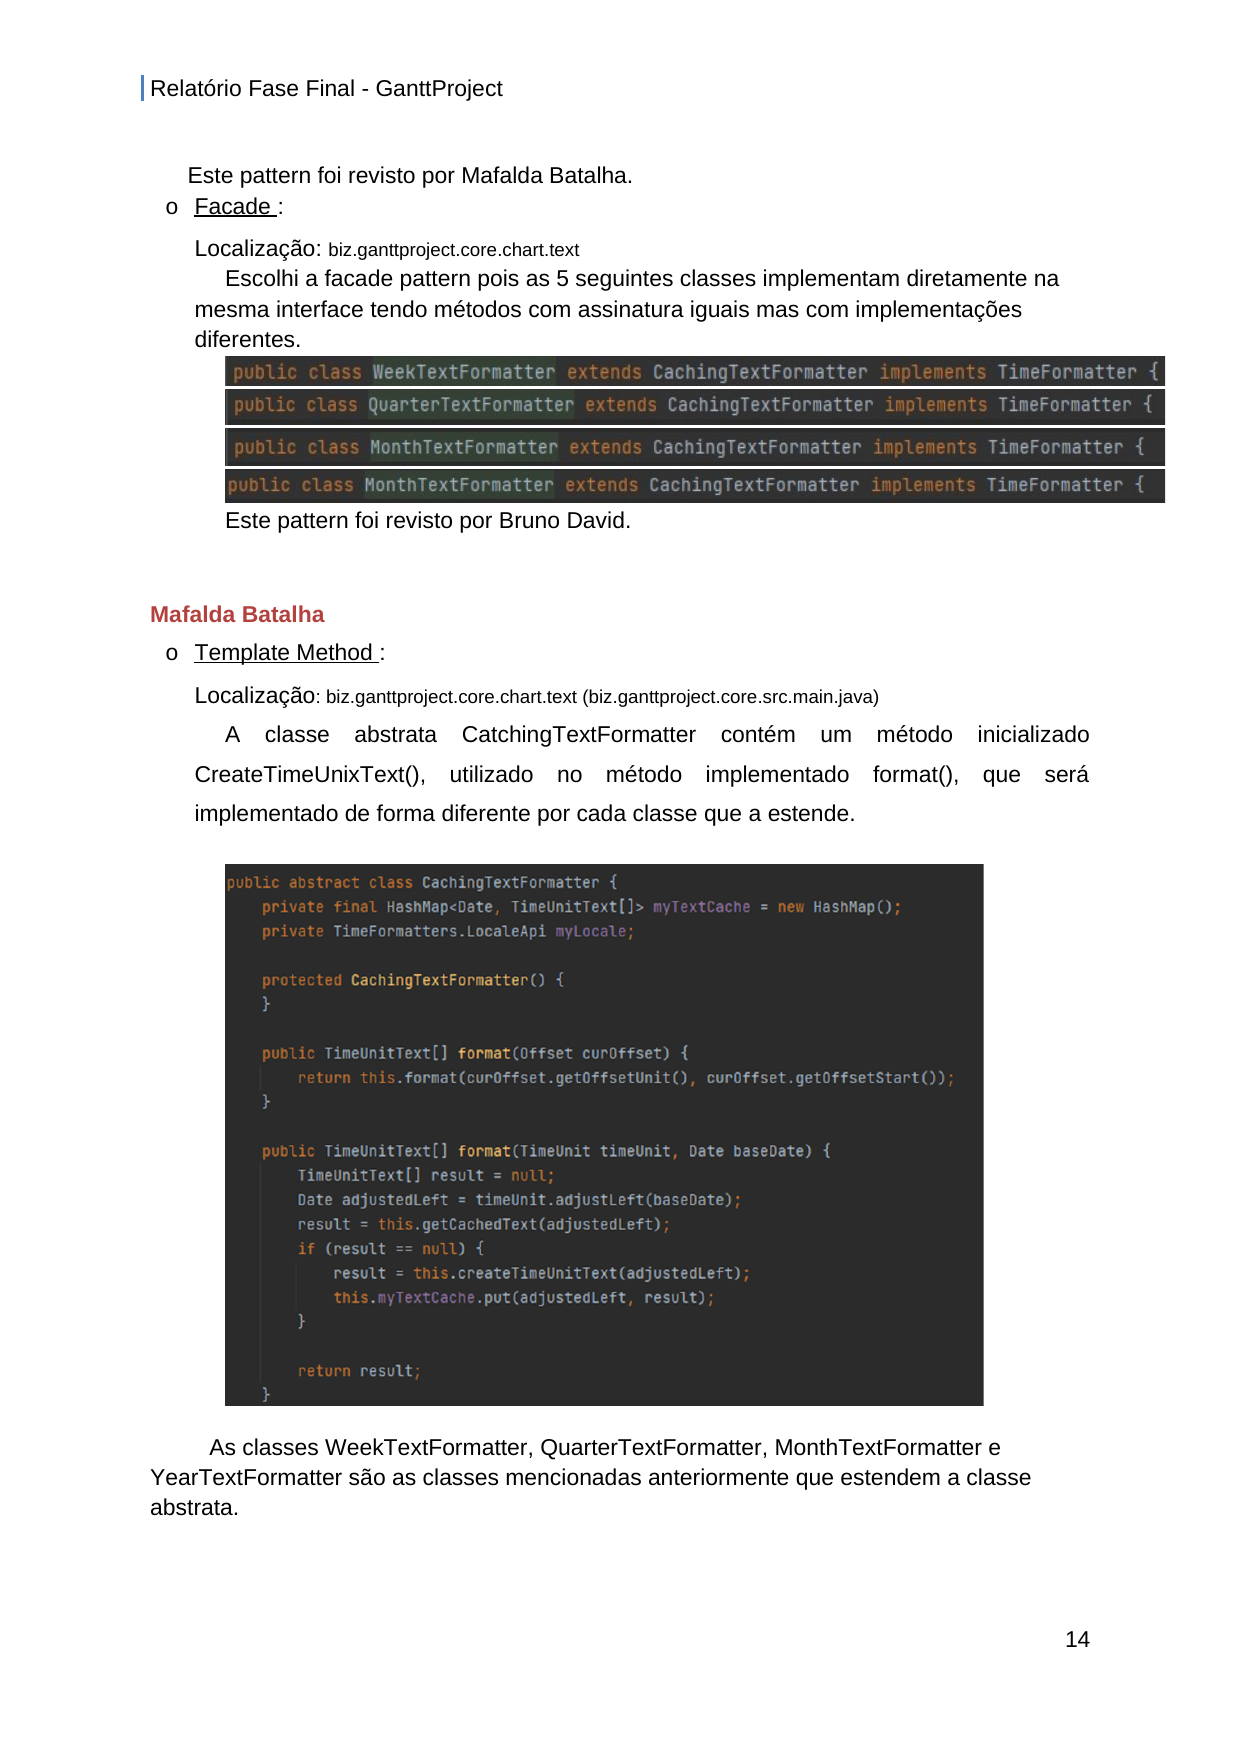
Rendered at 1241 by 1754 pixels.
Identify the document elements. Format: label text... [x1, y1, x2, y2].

text Este pattern foi revisto por Mafalda Batalha. [150, 162, 1090, 189]
text Localização: biz.ganttproject.core.chart.text [150, 235, 1090, 262]
picture [225, 356, 1166, 386]
list A classe abstrata CatchingTextFormatter contém um método inicializado CreateTimeUnixText(), utilizado no método implementado format(), que será implementado de forma diferente por cada classe que a estende. [194, 721, 1090, 826]
picture [225, 389, 1166, 425]
list Localização: biz.ganttproject.core.chart.text (biz.ganttproject.core.src.main.java) [194, 682, 1090, 708]
list Template Method : [165, 639, 1090, 667]
text Escolhi a facade pattern pois as 5 seguintes classes implementam diretamente na mesma interface tendo métodos com assinatura iguais mas com implementações diferentes. [194, 265, 1090, 352]
text As classes WeekTextFormatter, QuarterTextFormatter, MonthTextFormatter e YearTextFormatter são as classes mencionadas anteriormente que estendem a classe abstrata. [150, 1434, 1090, 1521]
list Facade : [165, 193, 1090, 221]
picture [225, 469, 1166, 503]
picture [225, 864, 984, 1406]
subtitle Mafalda Batalha [150, 601, 1090, 627]
text Este pattern foi revisto por Bruno David. [150, 507, 1090, 533]
picture [225, 428, 1166, 466]
